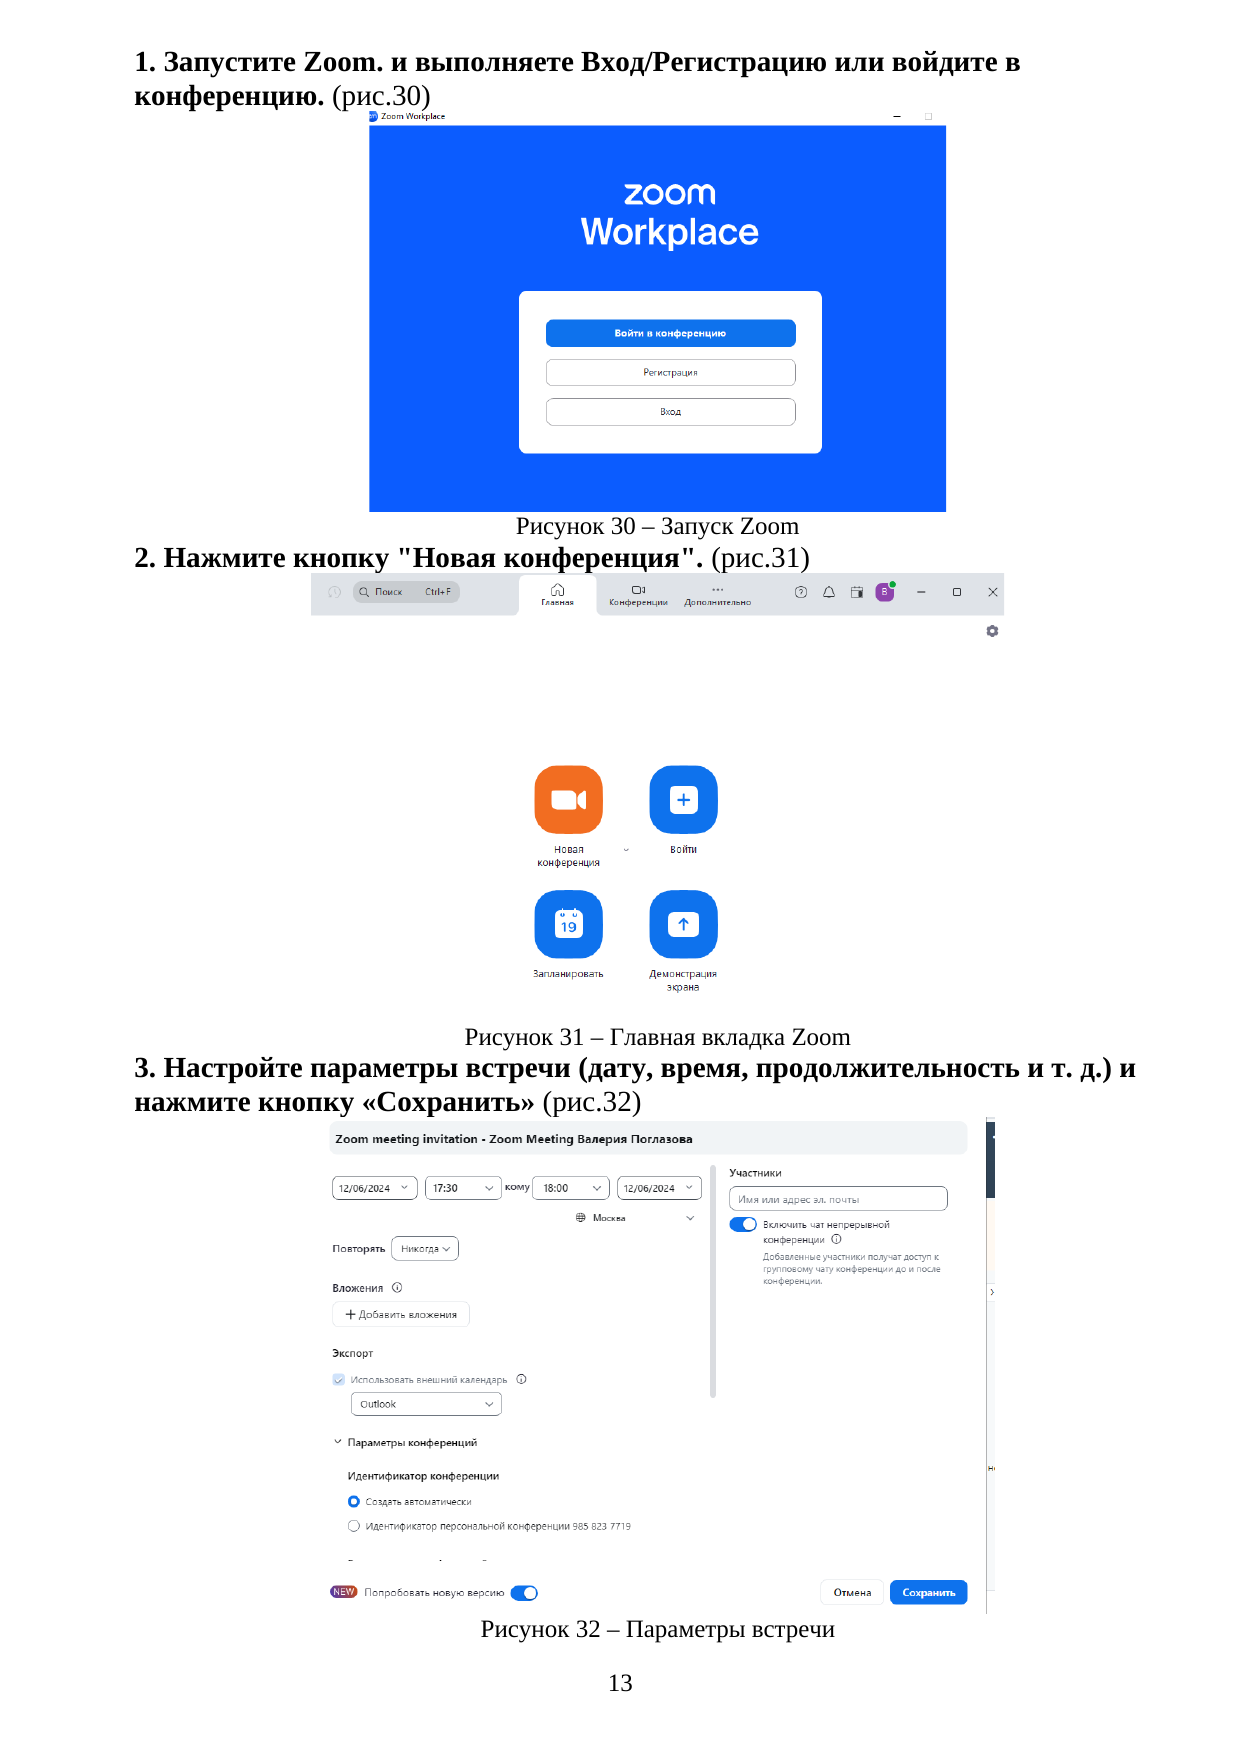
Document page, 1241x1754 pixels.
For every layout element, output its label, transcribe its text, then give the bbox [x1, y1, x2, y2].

list 3. Настройте параметры встречи (дату, время, продолжительность и т. д.) и нажмите кнопку «Сохранить» (рис.32) [134, 1050, 1181, 1117]
picture [311, 573, 1005, 1022]
picture [369, 111, 947, 512]
list Рисунок 32 – Параметры встречи [134, 1614, 1181, 1643]
list Рисунок 31 – Главная вкладка Zoom [134, 1022, 1181, 1050]
list 2. Нажмите кнопку "Новая конференция". (рис.31) [134, 540, 1181, 574]
picture [320, 1117, 995, 1614]
list Рисунок 30 – Запуск Zoom [134, 511, 1181, 540]
list 1. Запустите Zoom. и выполняете Вход/Регистрацию или войдите в конференцию. (рис.30) [134, 44, 1181, 111]
